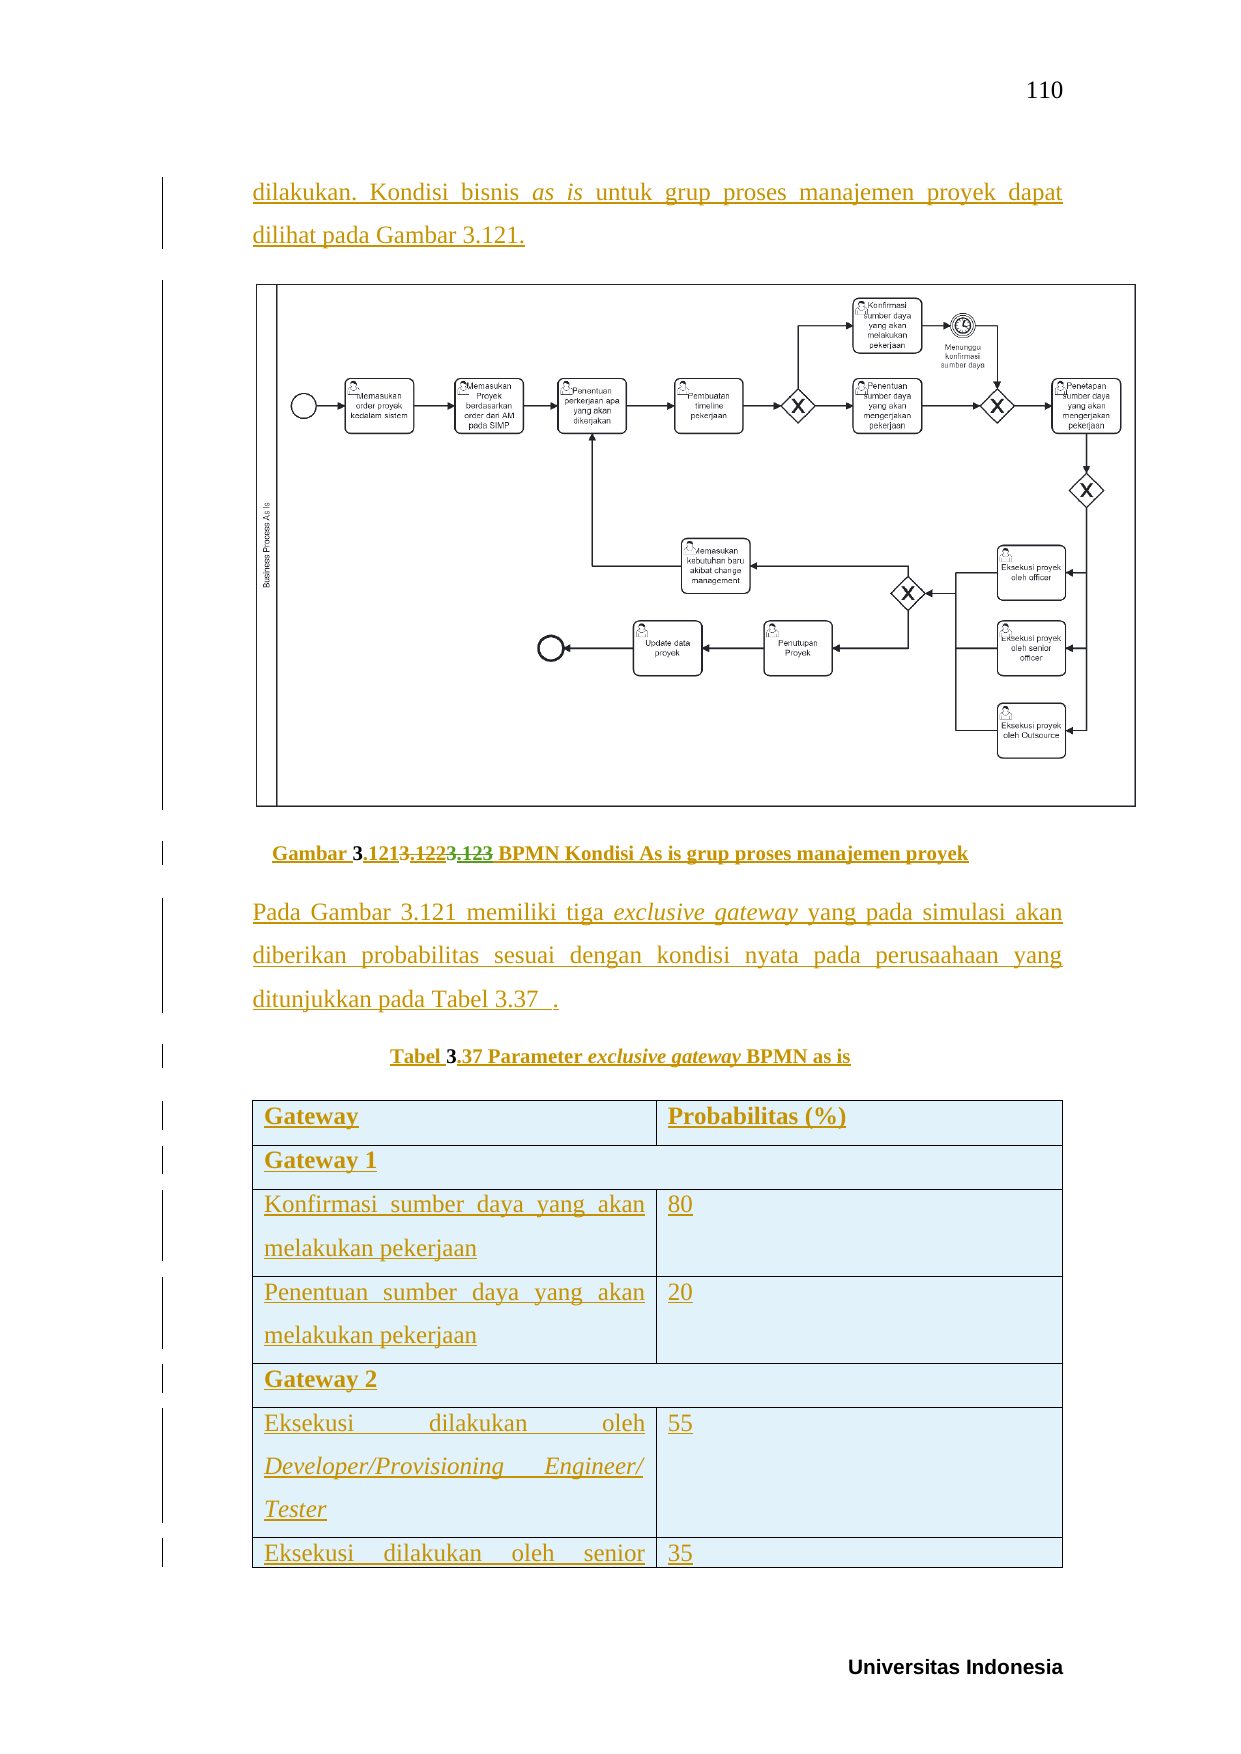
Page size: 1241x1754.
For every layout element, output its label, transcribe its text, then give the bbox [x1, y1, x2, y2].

text 3 [177, 841, 1063, 865]
text 3 [177, 1043, 1063, 1068]
picture [252, 280, 1138, 810]
